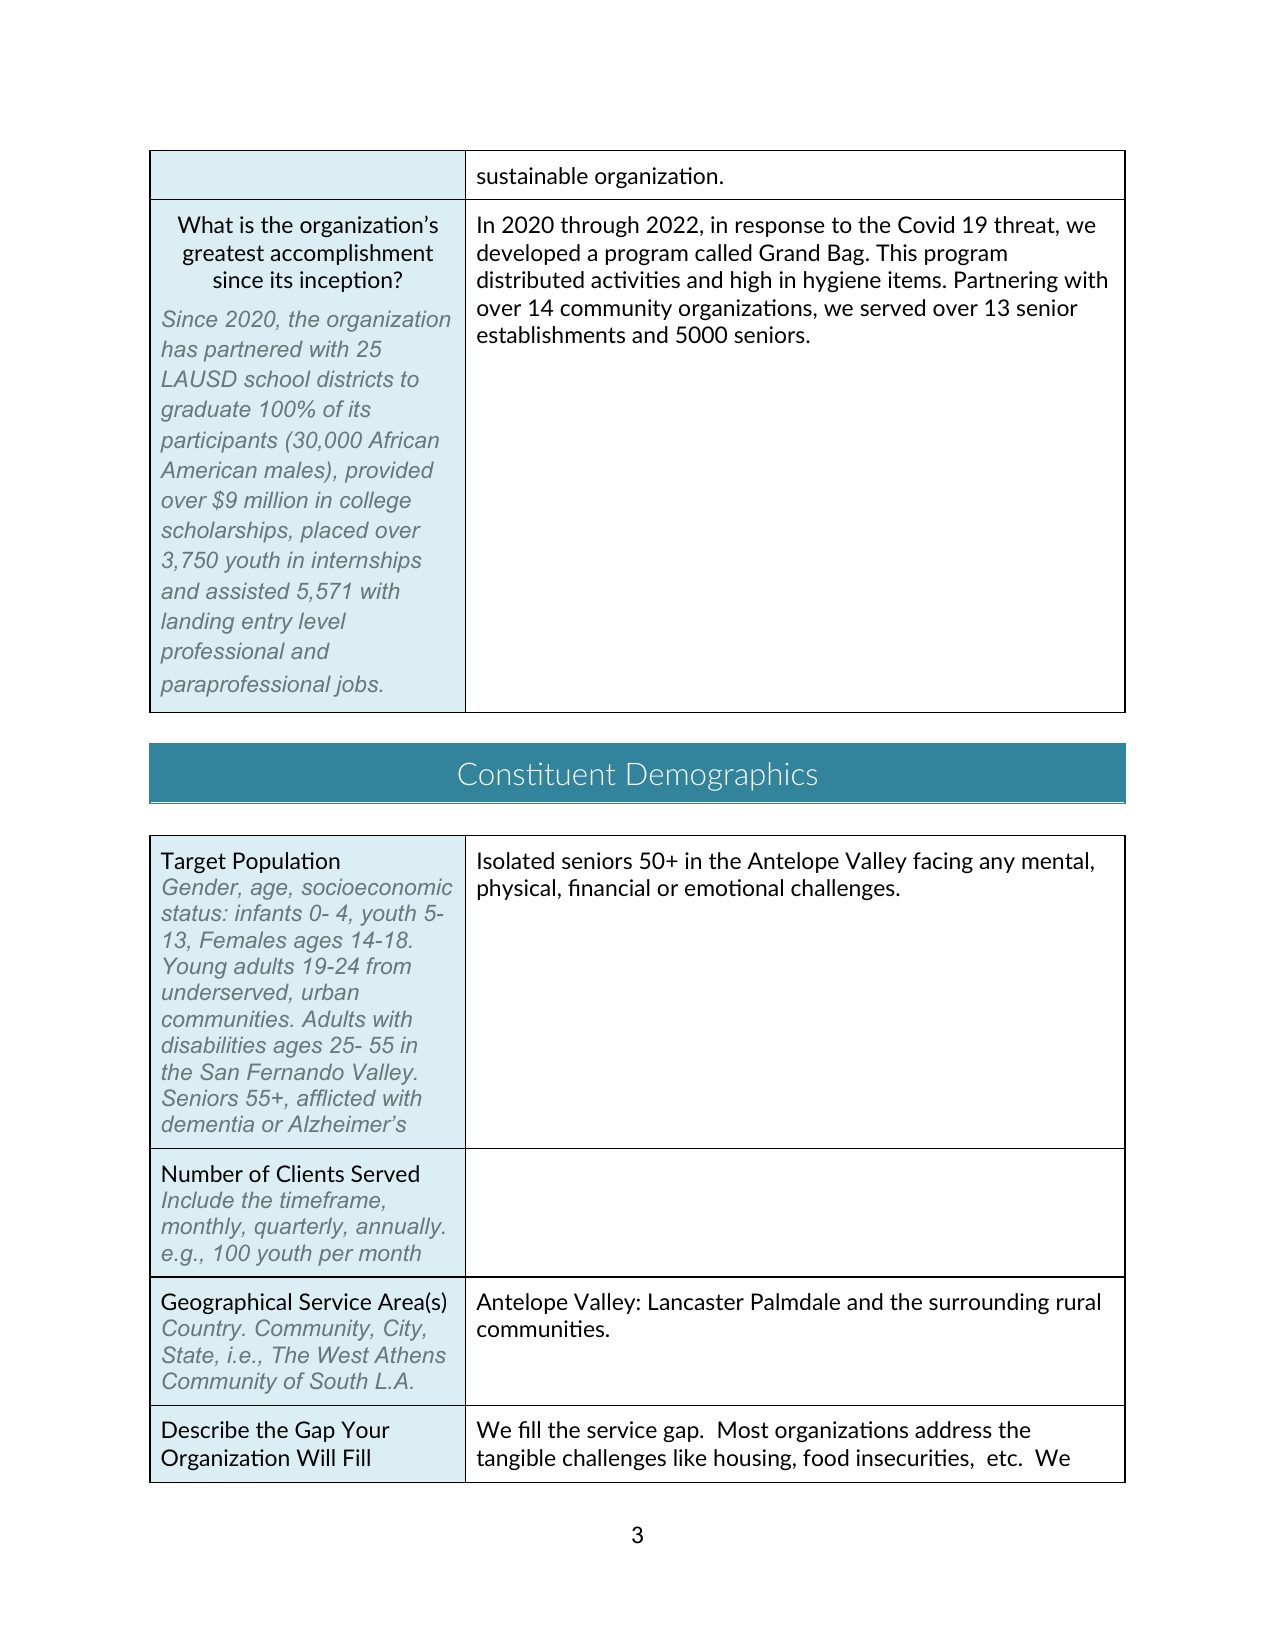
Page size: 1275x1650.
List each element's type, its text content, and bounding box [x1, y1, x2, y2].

table_cell [466, 1149, 1124, 1276]
table_header Target Population Gender, age, socioeconomic status: infants 0- 4, youth 5-13, Females ages 14-18. Young adults 19-24 from underserved, urban communities. Adults with disabilities ages 25- 55 in the San Fernando Valley. Seniors 55+, afflicted with dementia or Alzheimer’s [151, 836, 465, 1148]
table_header Constituent Demographics [151, 744, 1124, 802]
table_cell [466, 151, 1124, 199]
table_cell Geographical Service Area(s) Country. Community, City, State, i.e., The West Athens Community of South L.A. [151, 1278, 465, 1405]
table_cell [151, 1406, 465, 1482]
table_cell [151, 151, 465, 199]
table_cell In 2020 through 2022, in response to the Covid 19 threat, we developed a program called Grand Bag. This program distributed activities and high in hygiene items. Partnering with over 14 community organizations, we served over 13 senior establishments and 5000 seniors. [466, 200, 1124, 712]
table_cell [466, 1406, 1124, 1482]
table_header Isolated seniors 50+ in the Antelope Valley facing any mental, physical, financial or emotional challenges. [466, 836, 1124, 1148]
table_cell What is the organization’s greatest accomplishment since its inception? Since 2020, the organization has partnered with 25 LAUSD school districts to graduate 100% of its participants (30,000 African American males), provided over $9 million in college scholarships, placed over 3,750 youth in internships and assisted 5,571 with landing entry level professional and paraprofessional jobs. [151, 200, 465, 712]
table_cell Antelope Valley: Lancaster Palmdale and the surrounding rural communities. [466, 1278, 1124, 1405]
table_cell Number of Clients Served Include the timeframe, monthly, quarterly, annually. e.g., 100 youth per month [151, 1149, 465, 1276]
